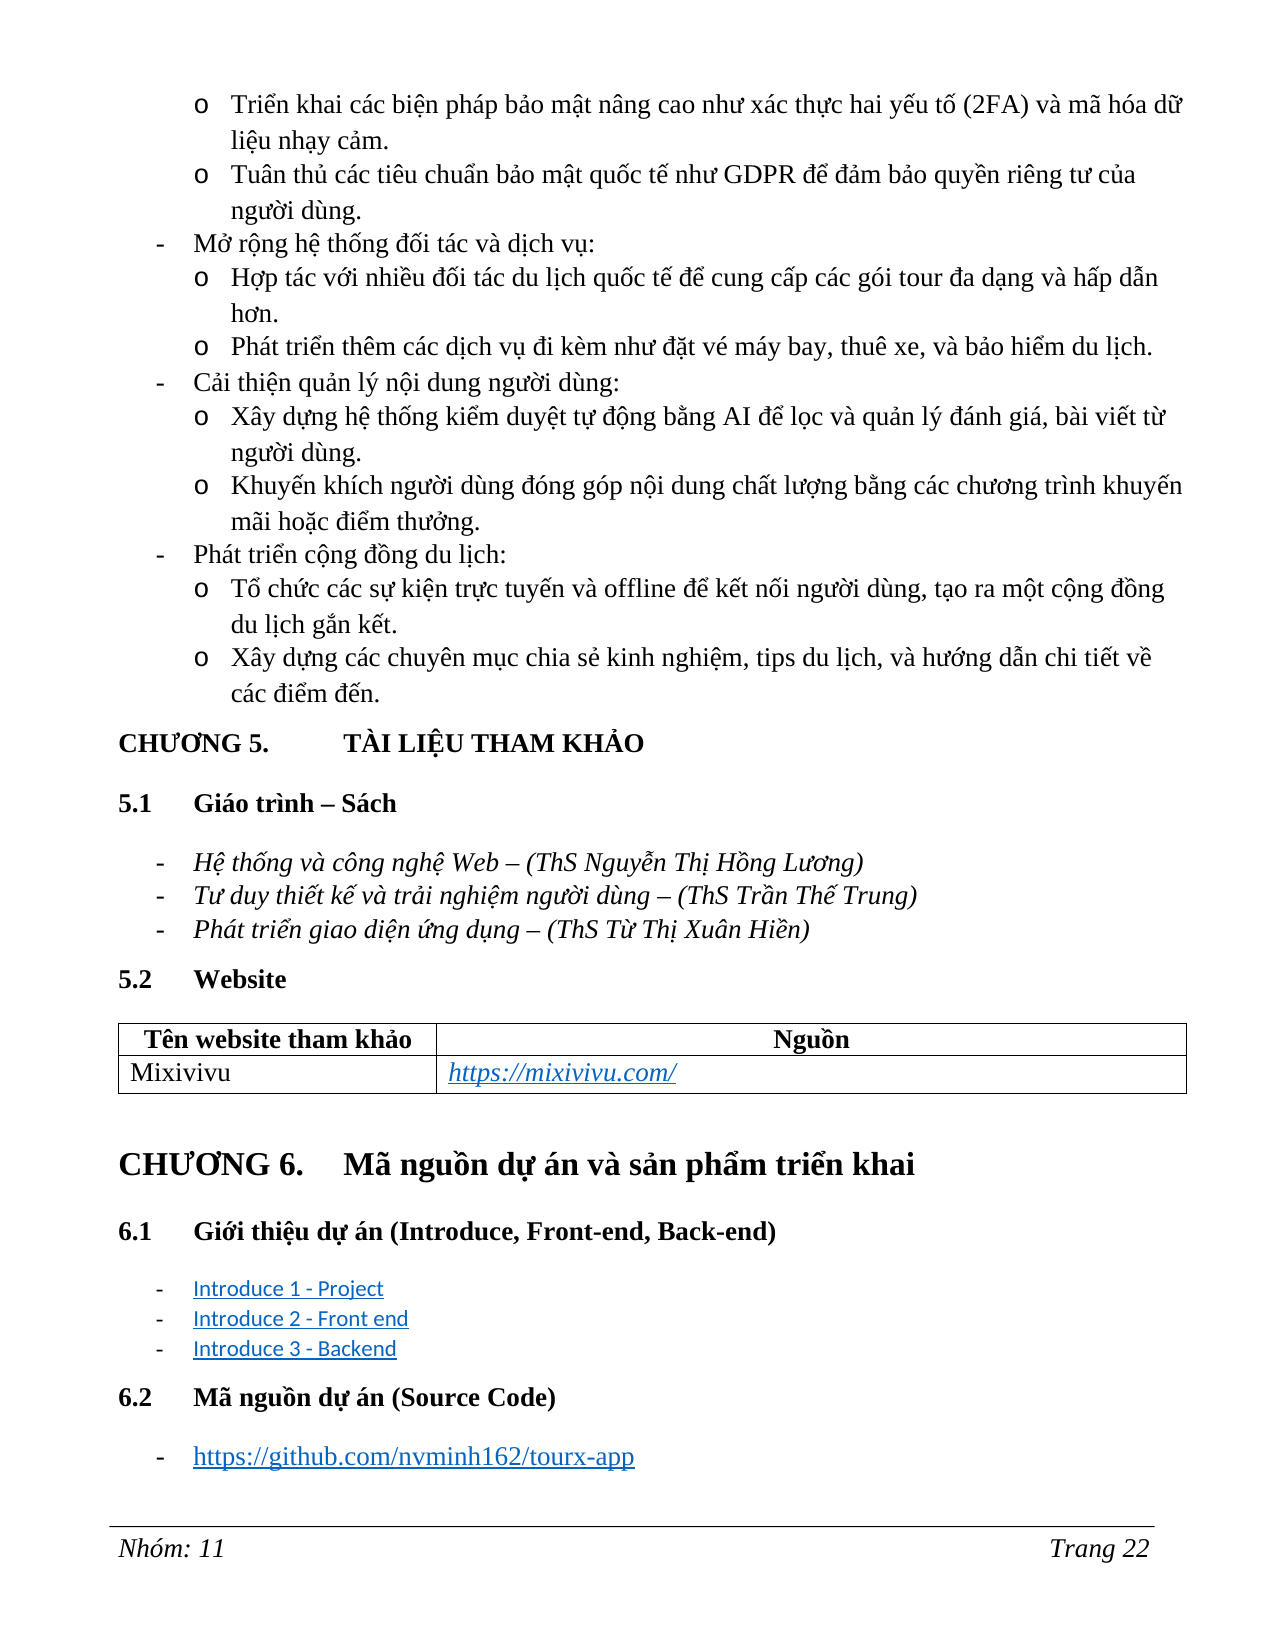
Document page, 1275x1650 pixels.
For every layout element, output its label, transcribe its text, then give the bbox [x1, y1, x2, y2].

list Phát triển thêm các dịch vụ đi kèm như đặt vé máy bay, thuê xe, và bảo hiểm du lịch. [193, 330, 1186, 364]
table_header Nguồn [437, 1024, 1186, 1054]
list Introduce 2 - Front end [156, 1304, 1186, 1332]
list Xây dựng các chuyên mục chia sẻ kinh nghiệm, tips du lịch, và hướng dẫn chi tiết về các điểm đến. [193, 642, 1186, 708]
subtitle Mã nguồn dự án và sản phẩm triển khai [118, 1144, 1186, 1183]
list Khuyến khích người dùng đóng góp nội dung chất lượng bằng các chương trình khuyến mãi hoặc điểm thưởng. [193, 469, 1186, 536]
list Xây dựng hệ thống kiểm duyệt tự động bằng AI để lọc và quản lý đánh giá, bài viết từ người dùng. [193, 400, 1186, 467]
list https://github.com/nvminh162/tourx-app [156, 1440, 1186, 1471]
table_cell https://mixivivu.com/ [437, 1056, 1186, 1093]
list Hệ thống và công nghệ Web – (ThS Nguyễn Thị Hồng Lương) [156, 846, 1186, 877]
list Tổ chức các sự kiện trực tuyến và offline để kết nối người dùng, tạo ra một cộng đồng du lịch gắn kết. [193, 572, 1186, 639]
subtitle Giáo trình – Sách [118, 787, 1186, 818]
table_header Tên website tham khảo [119, 1024, 436, 1054]
list Introduce 1 - Project [156, 1274, 1186, 1302]
subtitle Giới thiệu dự án (Introduce, Front-end, Back-end) [118, 1214, 1186, 1246]
table_cell Mixivivu [119, 1056, 436, 1093]
subtitle TÀI LIỆU THAM KHẢO [118, 728, 1186, 759]
list Tư duy thiết kế và trải nghiệm người dùng – (ThS Trần Thế Trung) [156, 879, 1186, 911]
subtitle Mã nguồn dự án (Source Code) [118, 1381, 1186, 1412]
list Triển khai các biện pháp bảo mật nâng cao như xác thực hai yếu tố (2FA) và mã hóa dữ liệu nhạy cảm. [193, 89, 1186, 156]
subtitle Website [118, 963, 1186, 994]
list Introduce 3 - Backend [156, 1334, 1186, 1362]
list Phát triển cộng đồng du lịch: [156, 539, 1186, 570]
list Cải thiện quản lý nội dung người dùng: [156, 366, 1186, 397]
list Mở rộng hệ thống đối tác và dịch vụ: [156, 227, 1186, 258]
list Phát triển giao diện ứng dụng – (ThS Từ Thị Xuân Hiền) [156, 913, 1186, 944]
list Tuân thủ các tiêu chuẩn bảo mật quốc tế như GDPR để đảm bảo quyền riêng tư của người dùng. [193, 158, 1186, 225]
list Hợp tác với nhiều đối tác du lịch quốc tế để cung cấp các gói tour đa dạng và hấp dẫn hơn. [193, 261, 1186, 328]
